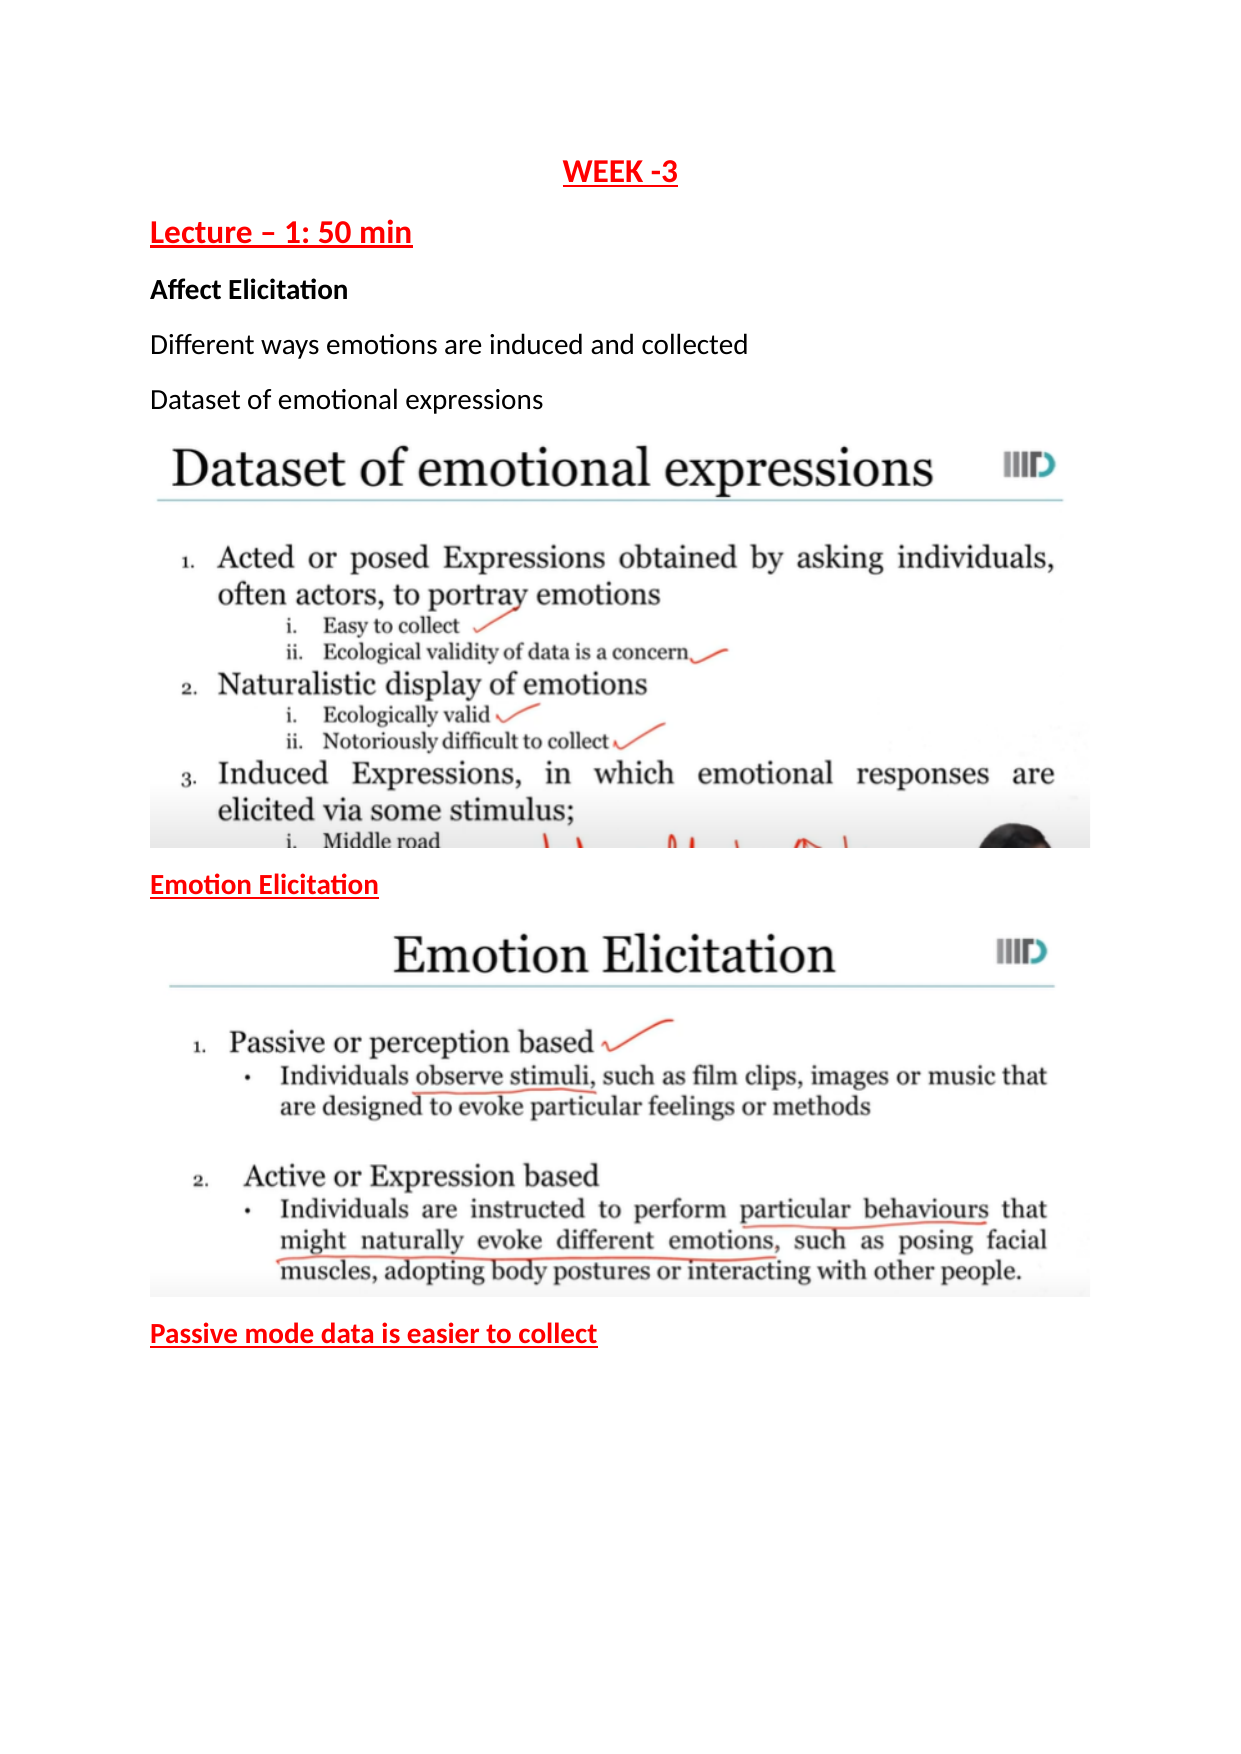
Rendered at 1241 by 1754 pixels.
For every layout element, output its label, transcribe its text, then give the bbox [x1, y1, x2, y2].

text WEEK -3 [150, 150, 1090, 191]
text Emotion Elicitation [150, 866, 1090, 902]
picture [150, 921, 1091, 1297]
text Dataset of emotional expressions [150, 381, 1090, 417]
text Affect Elicitation [150, 271, 1090, 307]
text Lecture – 1: 50 min [150, 211, 1090, 251]
text Different ways emotions are induced and collected [150, 326, 1090, 362]
text Passive mode data is easier to collect [150, 1315, 1090, 1351]
picture [150, 436, 1091, 848]
